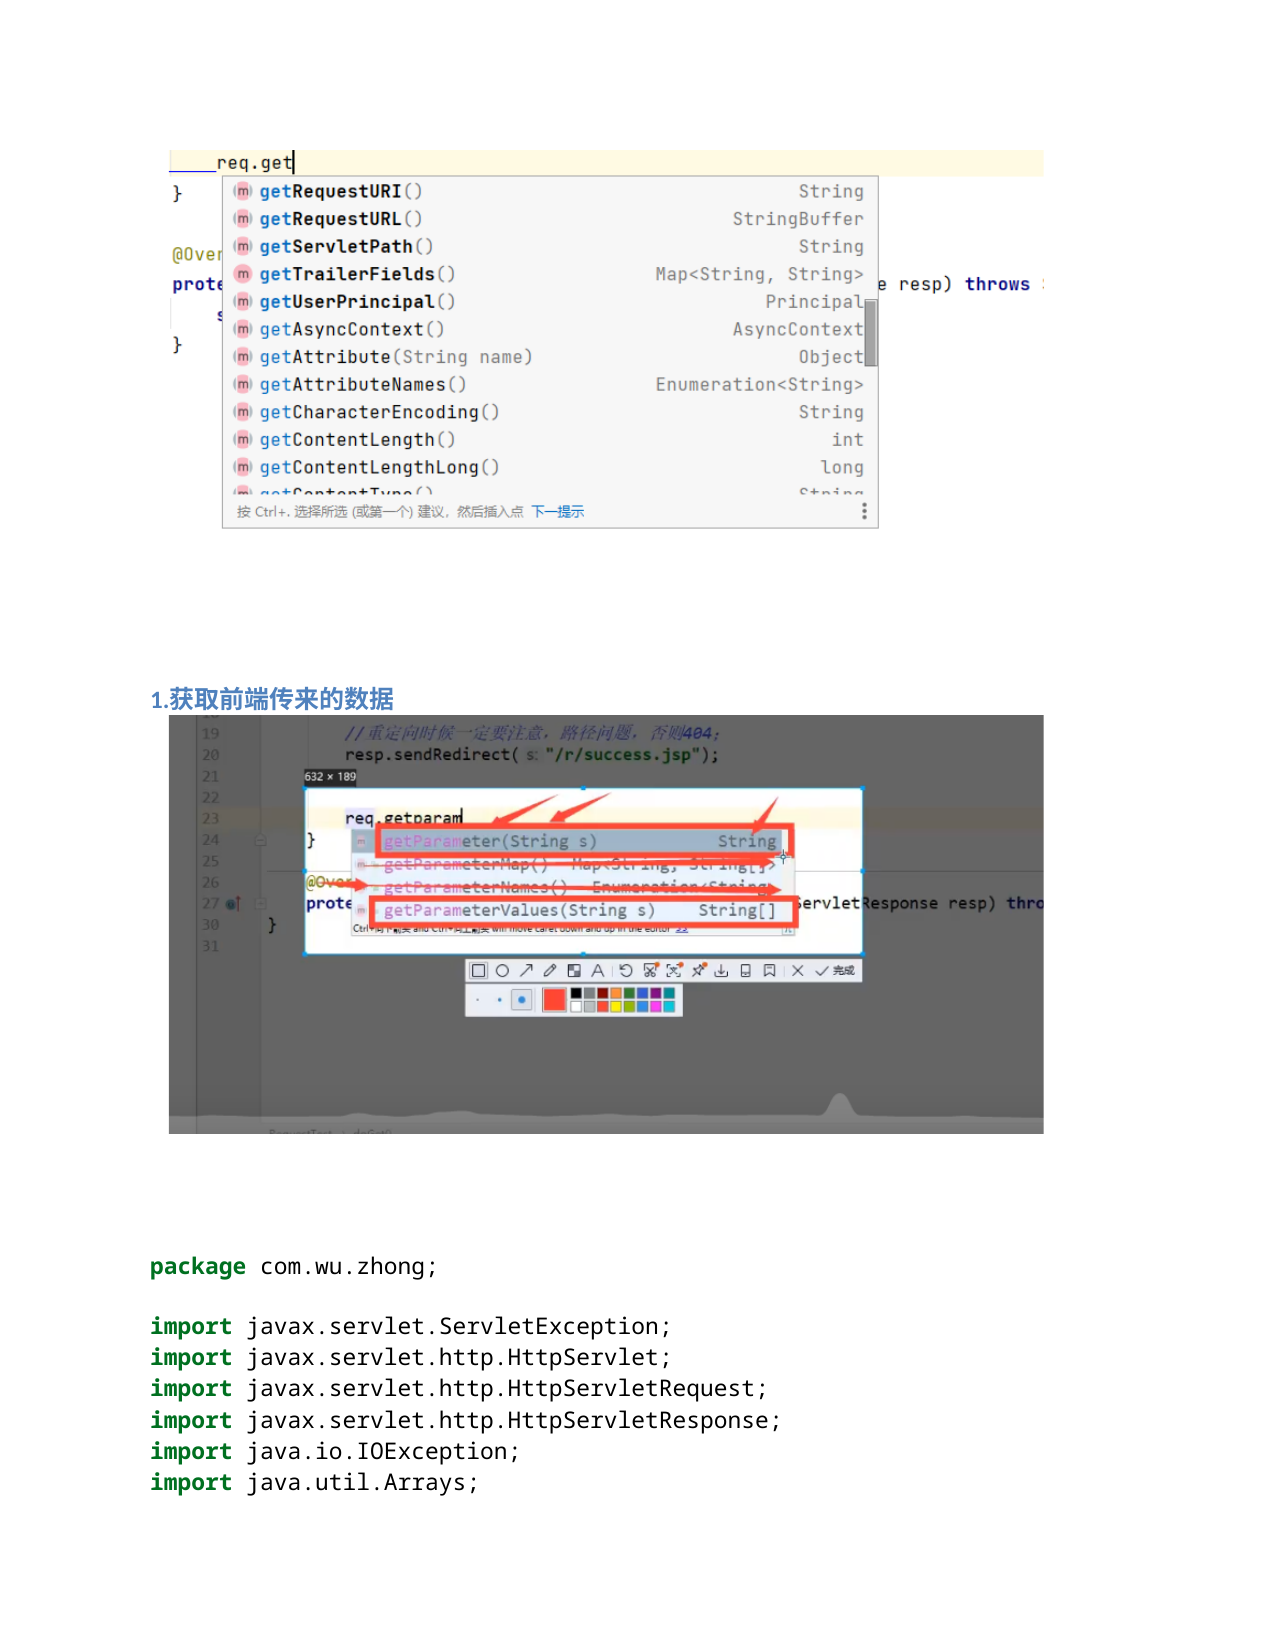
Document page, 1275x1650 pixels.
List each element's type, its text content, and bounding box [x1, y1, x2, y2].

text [150, 1250, 1125, 1497]
subtitle 1.获取前端传来的数据 [150, 681, 1125, 715]
picture [168, 715, 1044, 1134]
picture [168, 150, 1044, 564]
